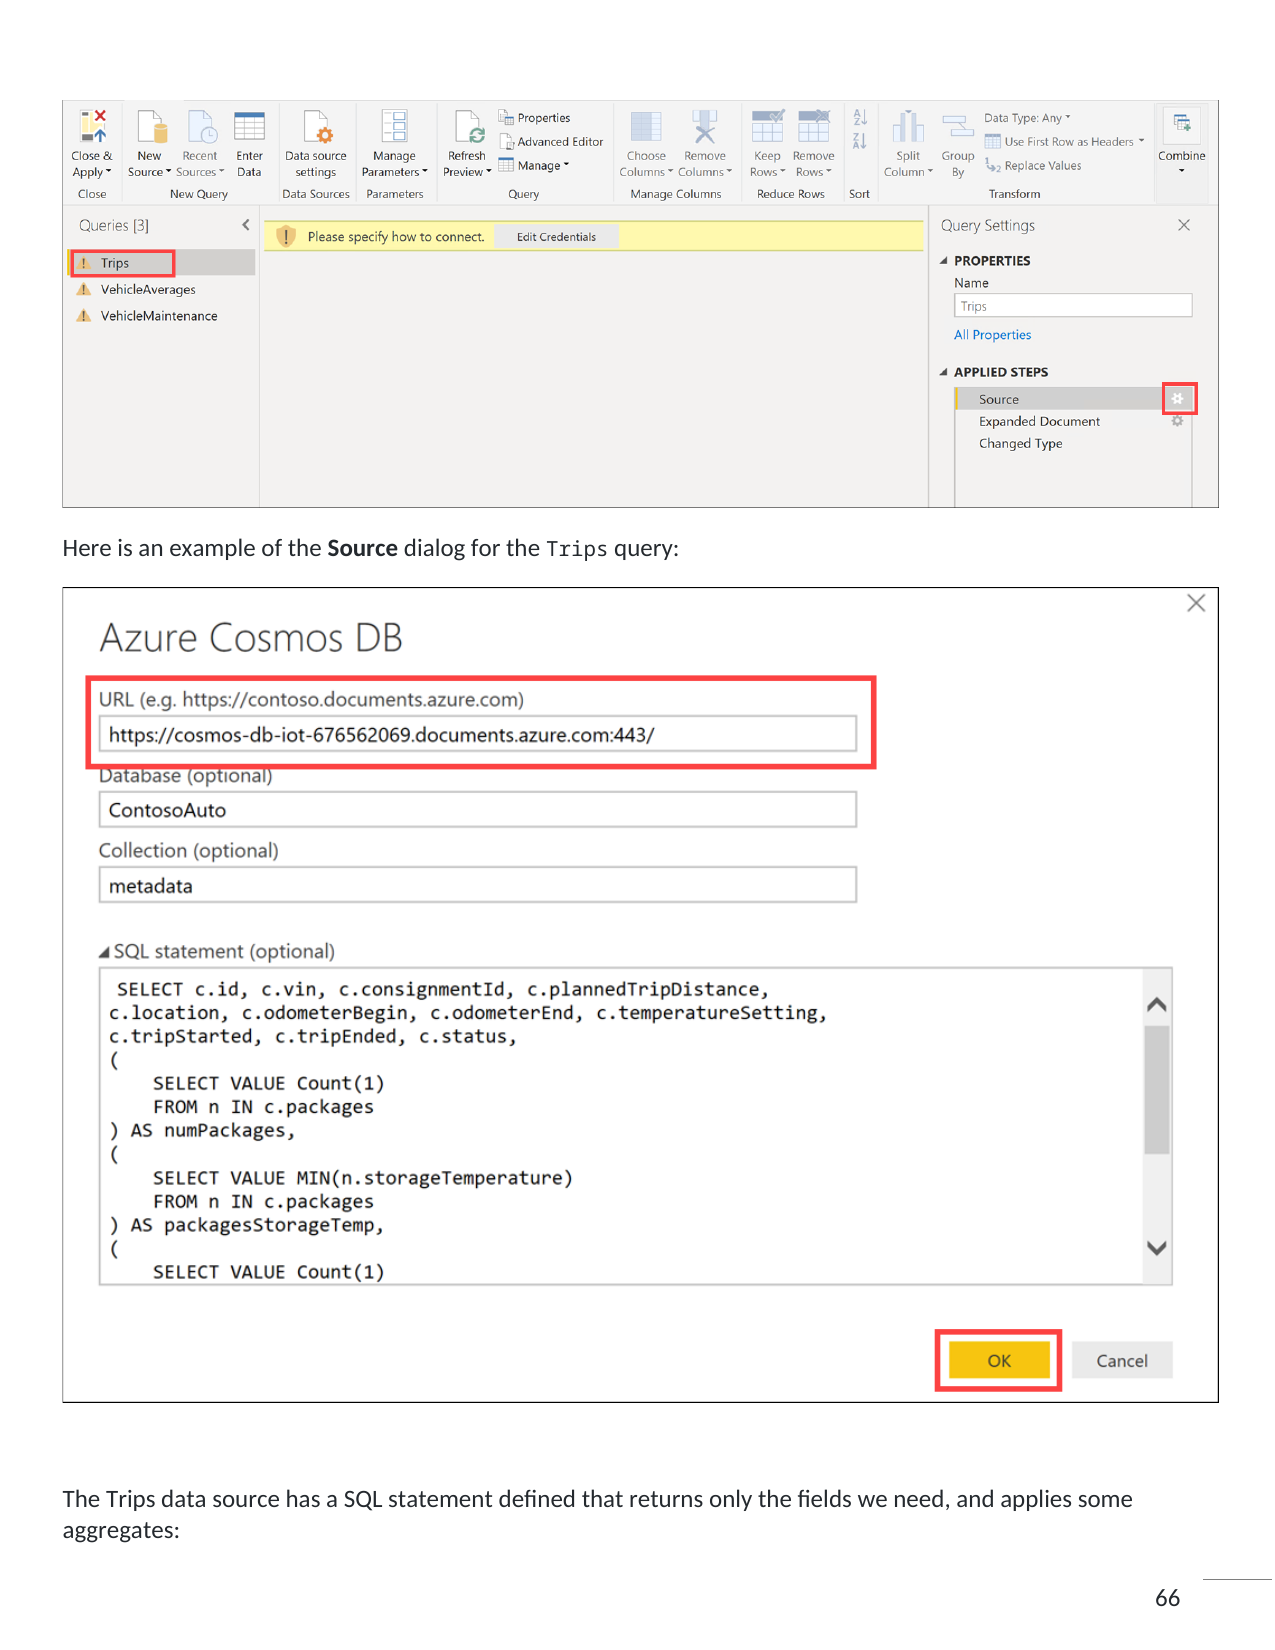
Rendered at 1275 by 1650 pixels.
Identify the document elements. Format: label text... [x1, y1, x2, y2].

picture [62, 587, 1219, 1403]
picture [62, 100, 1219, 508]
text Here is an example of the Source dialog for the Trips query: [62, 532, 1219, 563]
text The Trips data source has a SQL statement defined that returns only the fields we need, and applies some aggregates: [62, 1483, 1219, 1544]
